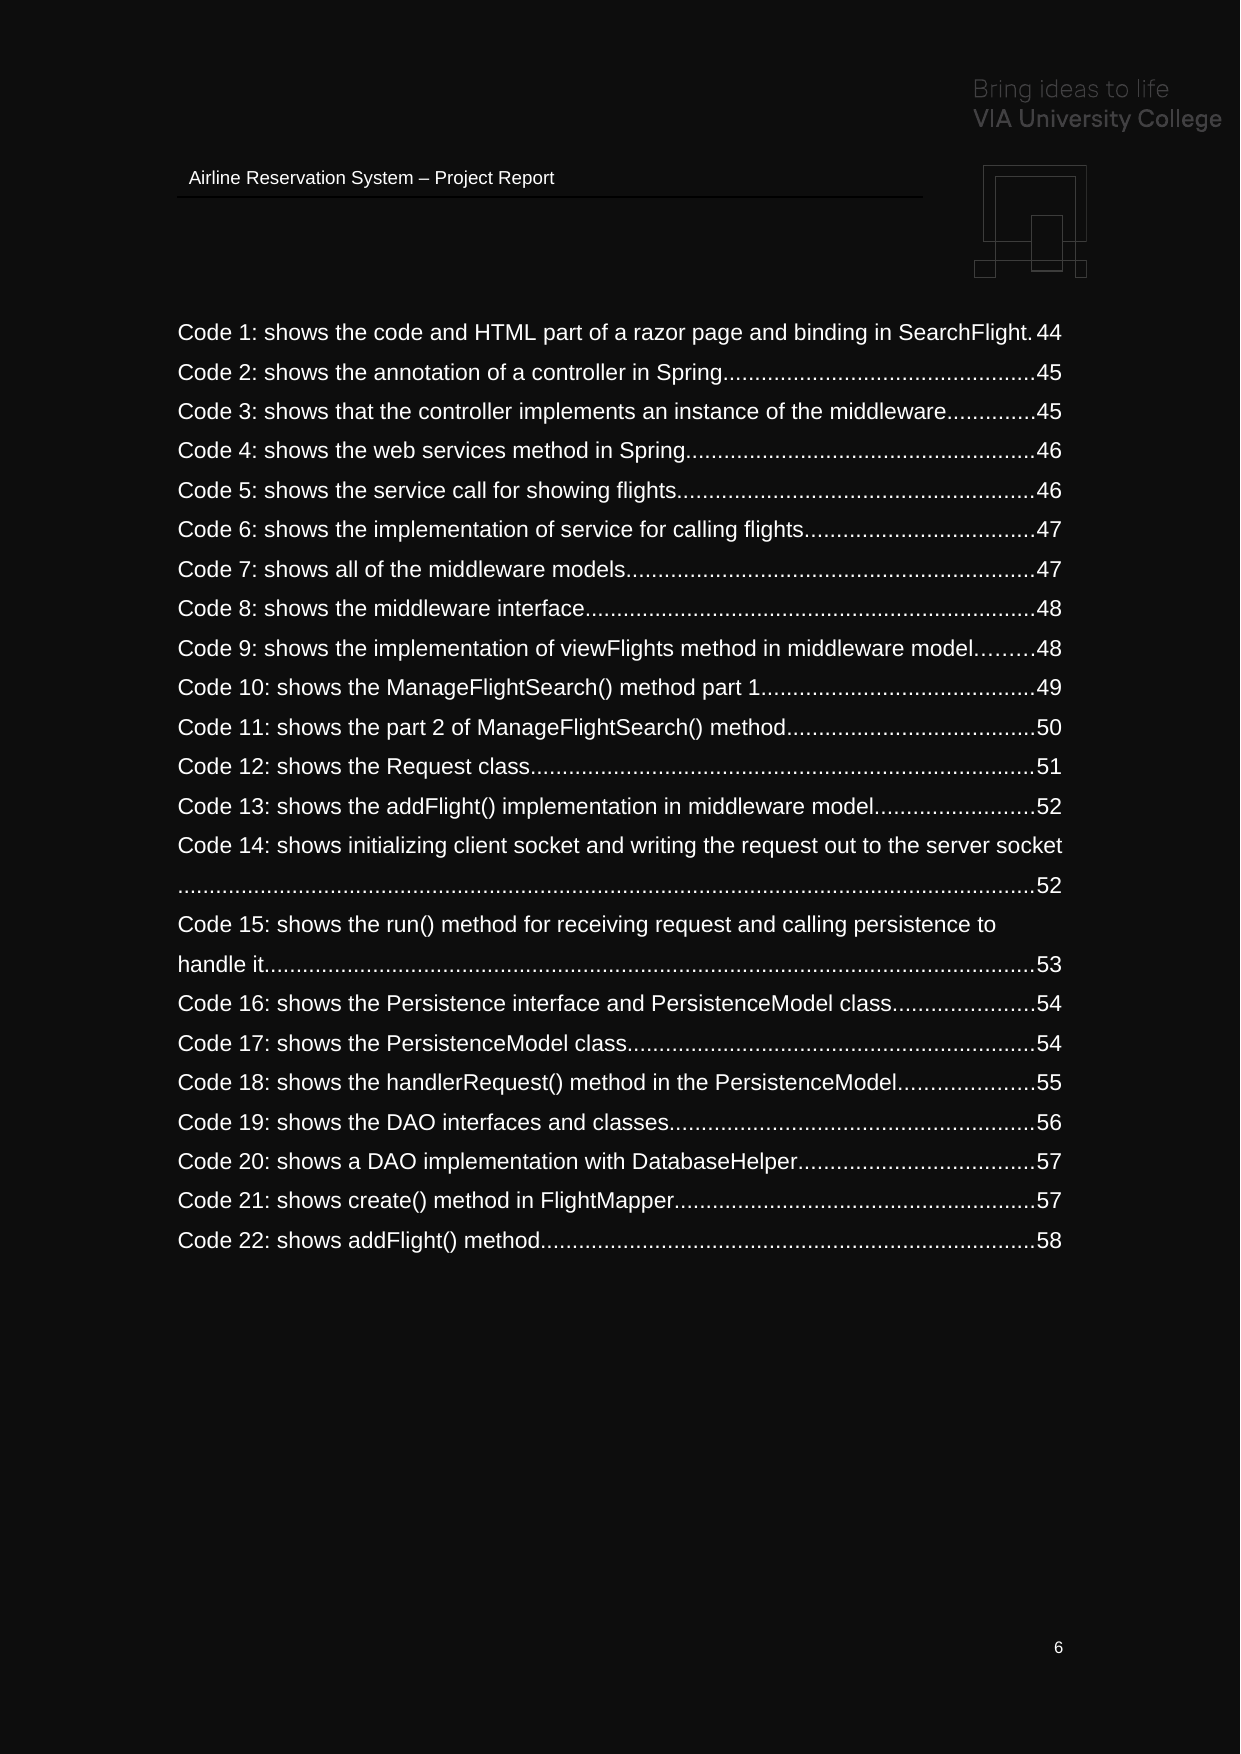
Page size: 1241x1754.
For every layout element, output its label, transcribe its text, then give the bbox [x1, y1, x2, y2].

text Code 10: shows the ManageFlightSearch() method part 1 49 [177, 674, 1063, 701]
text Code 21: shows create() method in FlightMapper 57 [177, 1187, 1063, 1214]
text Code 1: shows the code and HTML part of a razor page and binding in SearchFlight 44 [177, 319, 1063, 345]
text Code 8: shows the middleware interface 48 [177, 595, 1063, 622]
text Code 20: shows a DAO implementation with DatabaseHelper 57 [177, 1148, 1063, 1174]
text Code 14: shows initializing client socket and writing the request out to the server socket 52 [177, 832, 1063, 898]
text Code 16: shows the Persistence interface and PersistenceModel class 54 [177, 990, 1063, 1016]
text Code 13: shows the addFlight() implementation in middleware model 52 [177, 793, 1063, 819]
text Code 3: shows that the controller implements an instance of the middleware 45 [177, 398, 1063, 424]
text Code 4: shows the web services method in Spring 46 [177, 437, 1063, 464]
text Code 18: shows the handlerRequest() method in the PersistenceModel 55 [177, 1069, 1063, 1095]
text Code 12: shows the Request class 51 [177, 753, 1063, 779]
text Code 2: shows the annotation of a controller in Spring 45 [177, 358, 1063, 385]
text Code 5: shows the service call for showing flights 46 [177, 477, 1063, 503]
text Code 9: shows the implementation of viewFlights method in middleware model 48 [177, 635, 1063, 661]
text Code 7: shows all of the middleware models 47 [177, 556, 1063, 582]
text Code 17: shows the PersistenceModel class 54 [177, 1029, 1063, 1056]
text Code 22: shows addFlight() method 58 [177, 1227, 1063, 1253]
text Code 15: shows the run() method for receiving request and calling persistence to handle it 53 [177, 911, 1063, 977]
text Code 6: shows the implementation of service for calling flights 47 [177, 516, 1063, 543]
text Code 11: shows the part 2 of ManageFlightSearch() method 50 [177, 714, 1063, 740]
text Code 19: shows the DAO interfaces and classes 56 [177, 1108, 1063, 1135]
